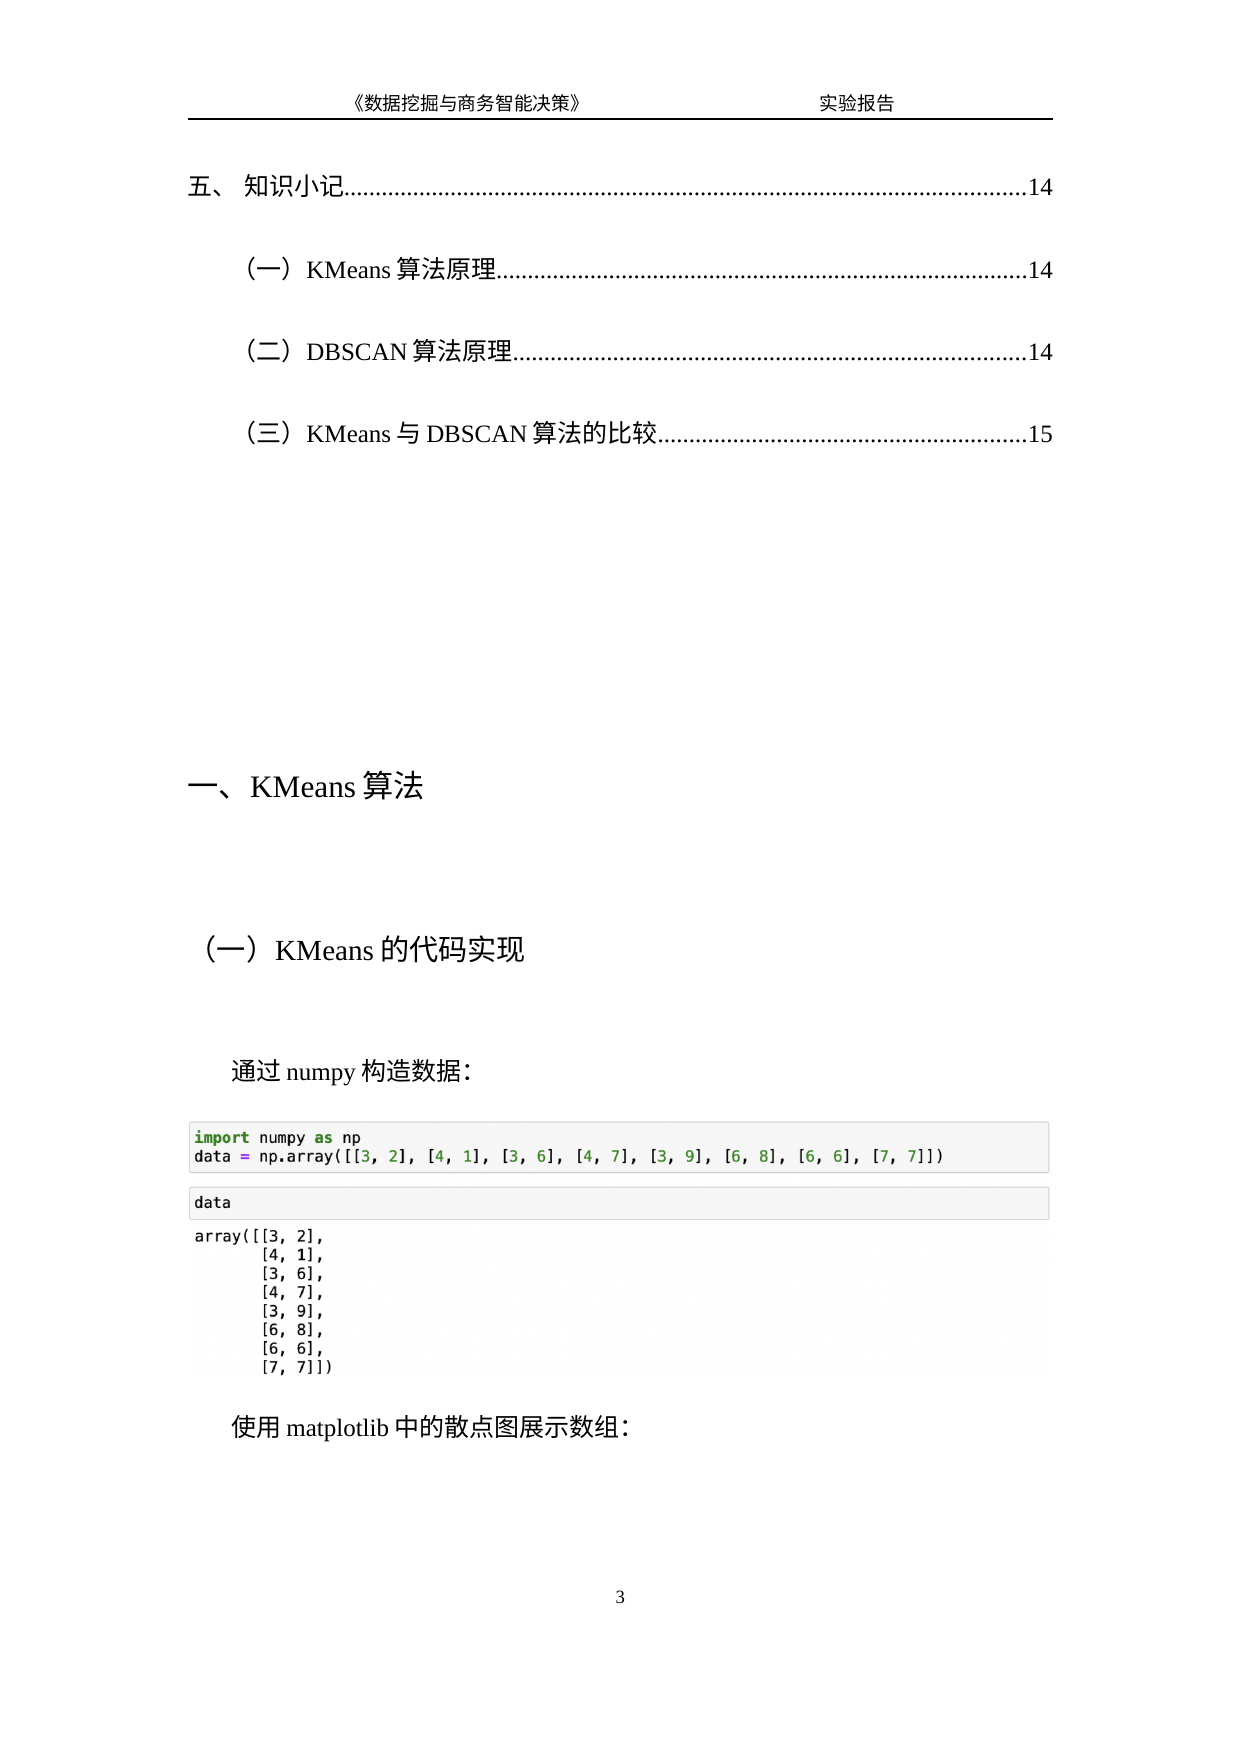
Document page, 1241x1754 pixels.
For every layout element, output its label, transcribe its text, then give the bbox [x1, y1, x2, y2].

text 通过numpy构造数据： [187, 1038, 1053, 1103]
text 使用matplotlib中的散点图展示数组： [187, 1394, 1053, 1459]
subtitle （一）KMeans的代码实现 [187, 915, 1053, 980]
subtitle 一、KMeans算法 [187, 752, 1053, 817]
picture [187, 1120, 1053, 1380]
